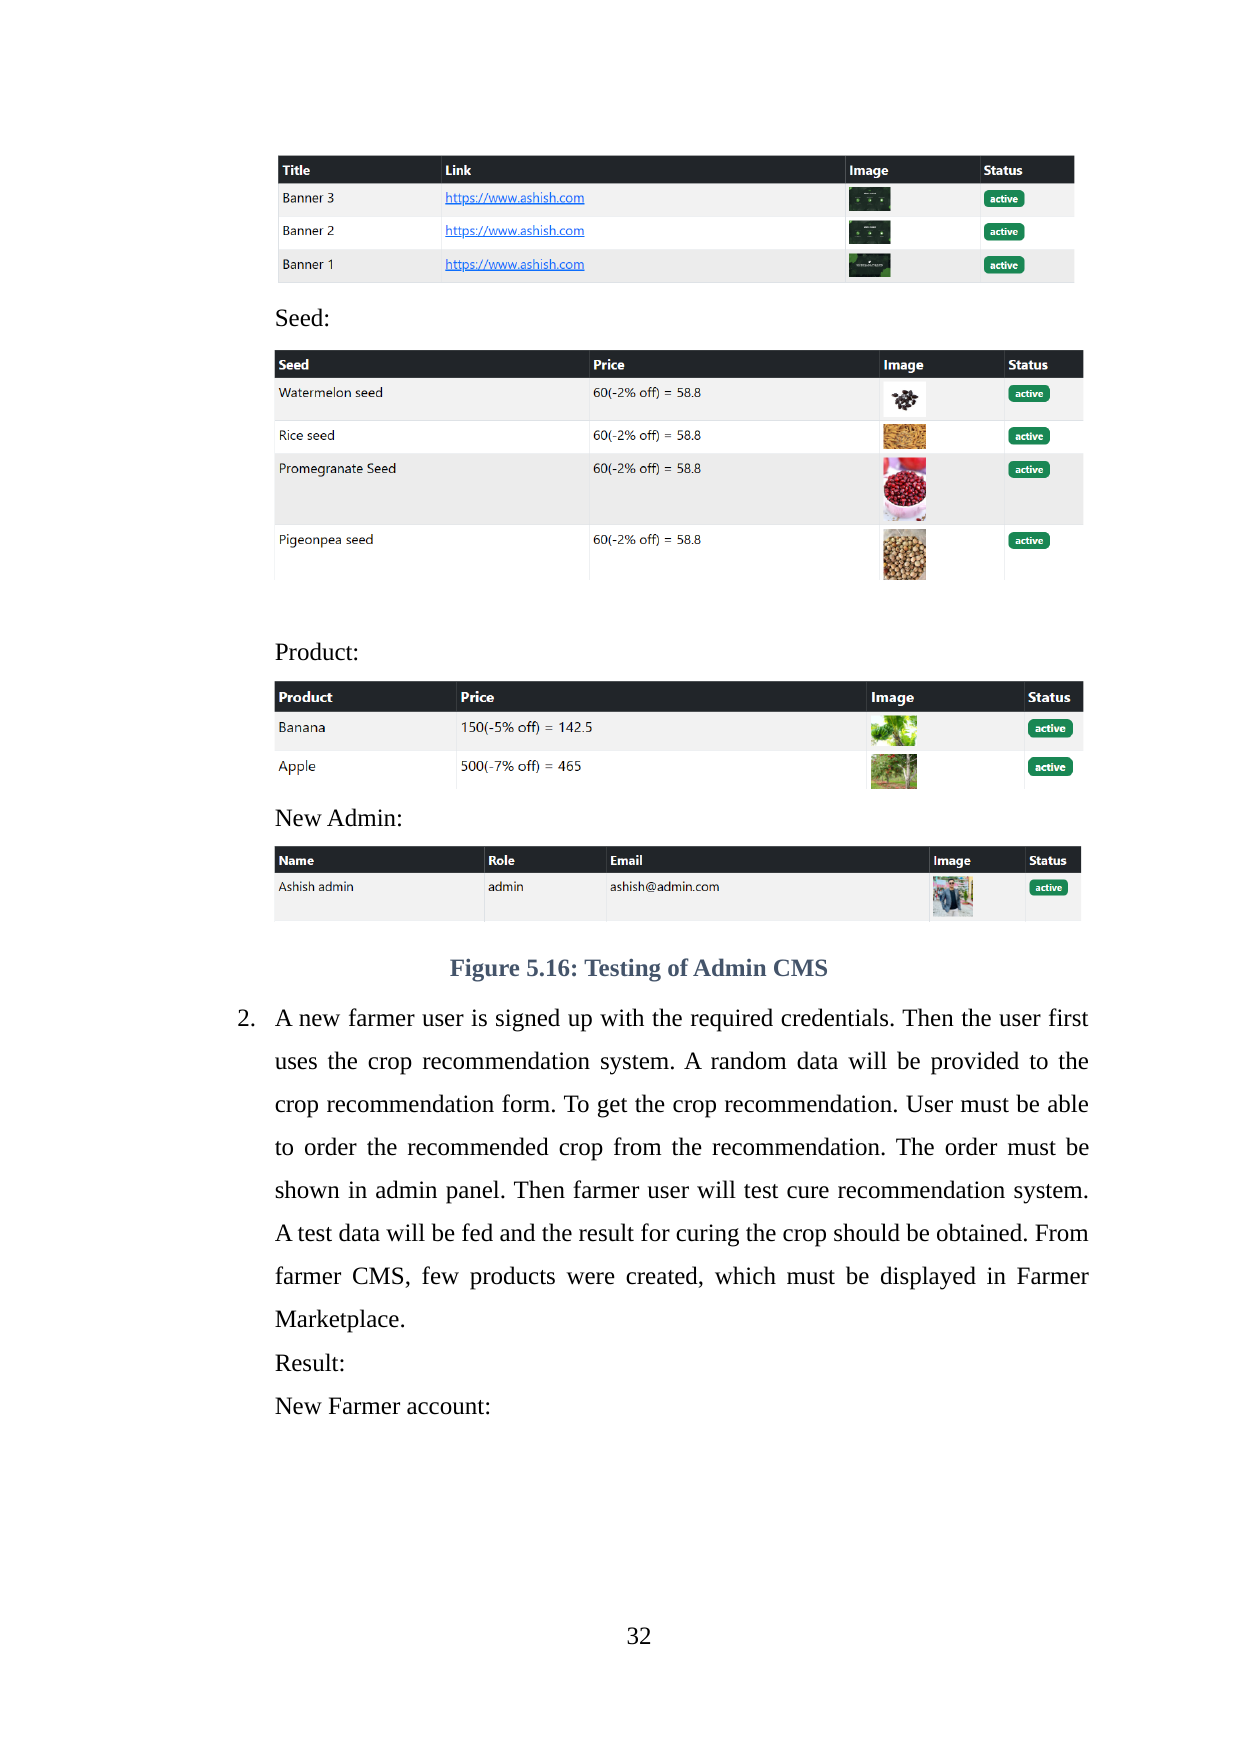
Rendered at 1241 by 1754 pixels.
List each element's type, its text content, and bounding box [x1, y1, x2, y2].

picture [274, 680, 1084, 789]
list Result: [274, 1348, 1090, 1376]
list New Admin: [274, 803, 1090, 832]
list New Farmer account: [274, 1391, 1090, 1419]
list Seed: [274, 303, 1090, 332]
picture [274, 346, 1084, 580]
list A new farmer user is signed up with the required credentials. Then the user first uses the crop recommendation system. A random data will be provided to the crop recommendation form. To get the crop recommendation. User must be able to order the recommended crop from the recommendation. The order must be shown in admin panel. Then farmer user will test cure recommendation system. A test data will be fed and the result for curing the crop should be obtained. From farmer CMS, few products were created, which must be displayed in Farmer Marketplace. [237, 1003, 1090, 1333]
list Product: [274, 637, 1090, 666]
picture [274, 150, 1075, 290]
picture [274, 846, 1082, 922]
